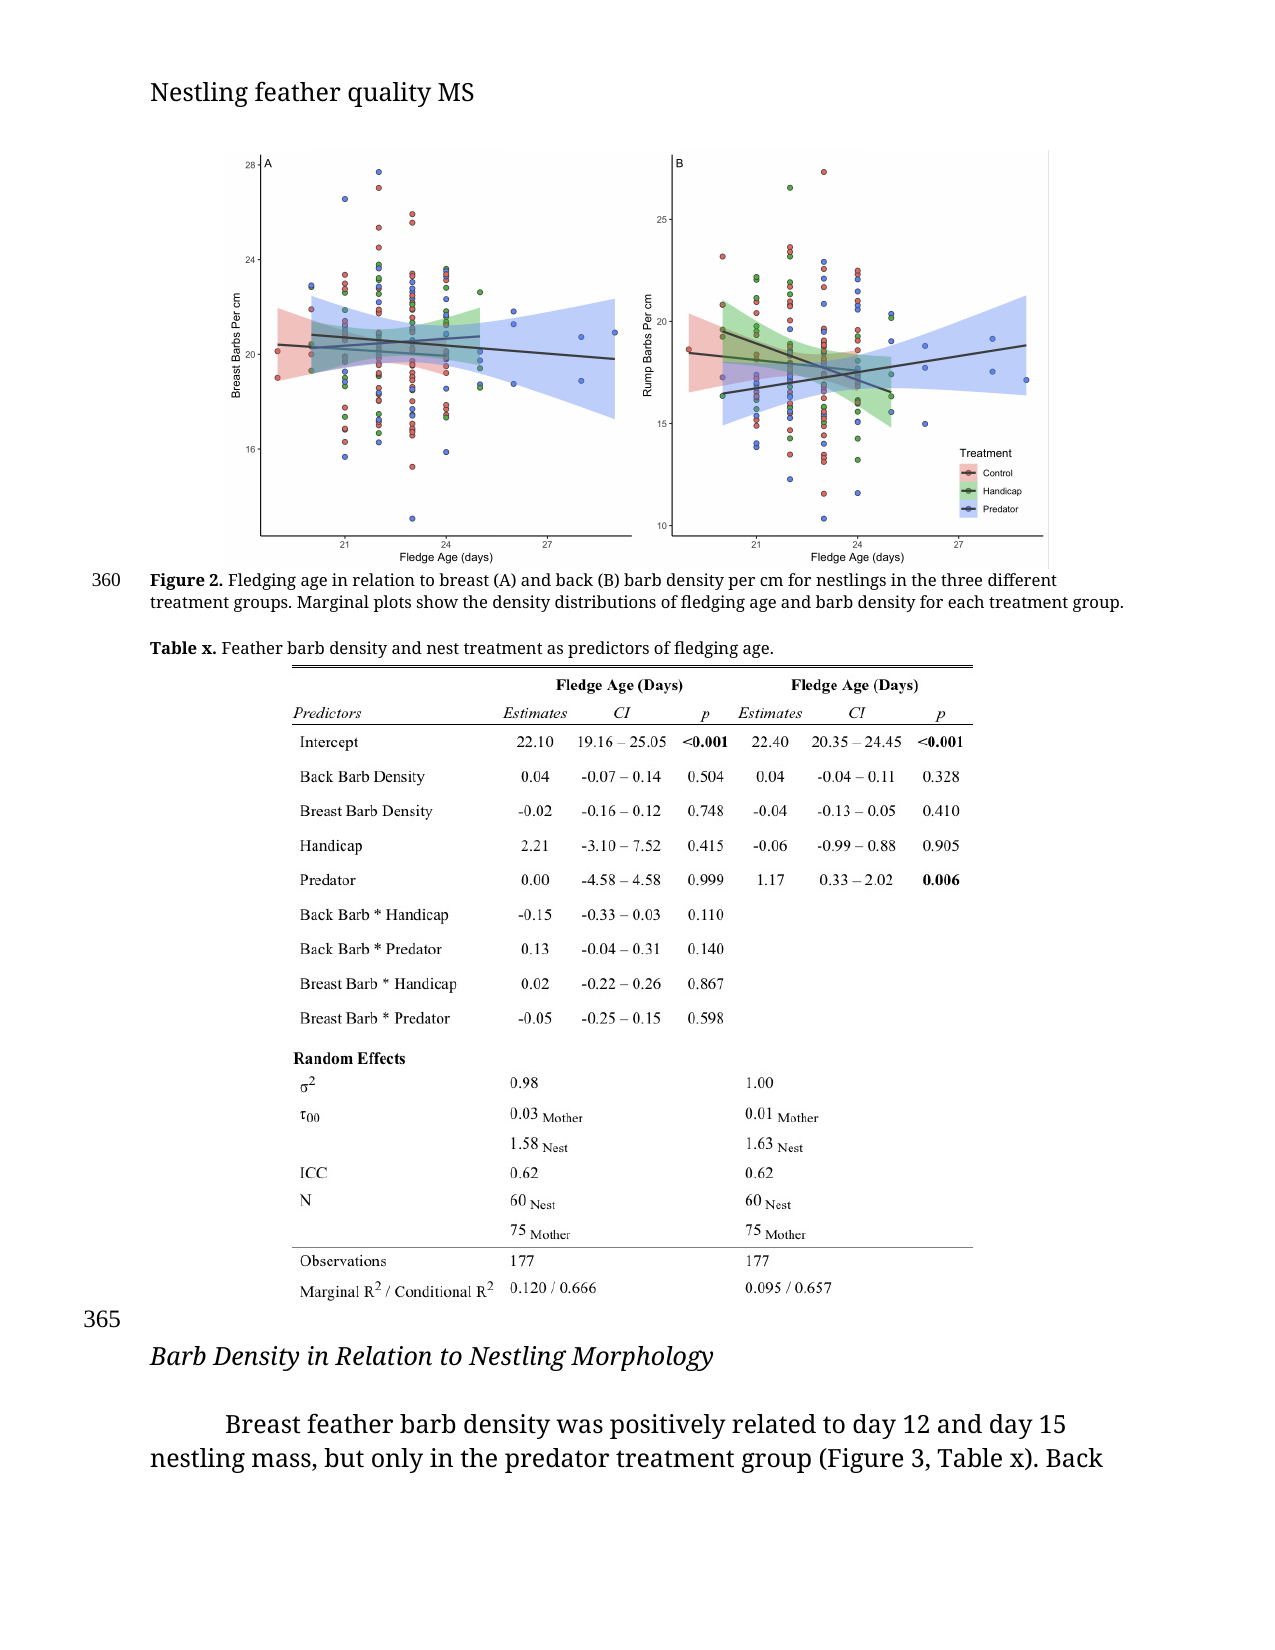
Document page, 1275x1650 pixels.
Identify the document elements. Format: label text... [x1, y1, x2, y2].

picture [287, 659, 988, 1304]
text Figure 2. Fledging age in relation to breast (A) and back (B) barb density per cm for nestlings in the three different treatment groups. Marginal plots show the density distributions of fledging age and barb density for each treatment group. [150, 568, 1125, 614]
picture [226, 150, 1049, 569]
text Barb Density in Relation to Nestling Morphology [150, 1338, 1125, 1372]
text Table x. Feather barb density and nest treatment as predictors of fledging age. [150, 637, 1125, 659]
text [150, 1406, 1125, 1474]
